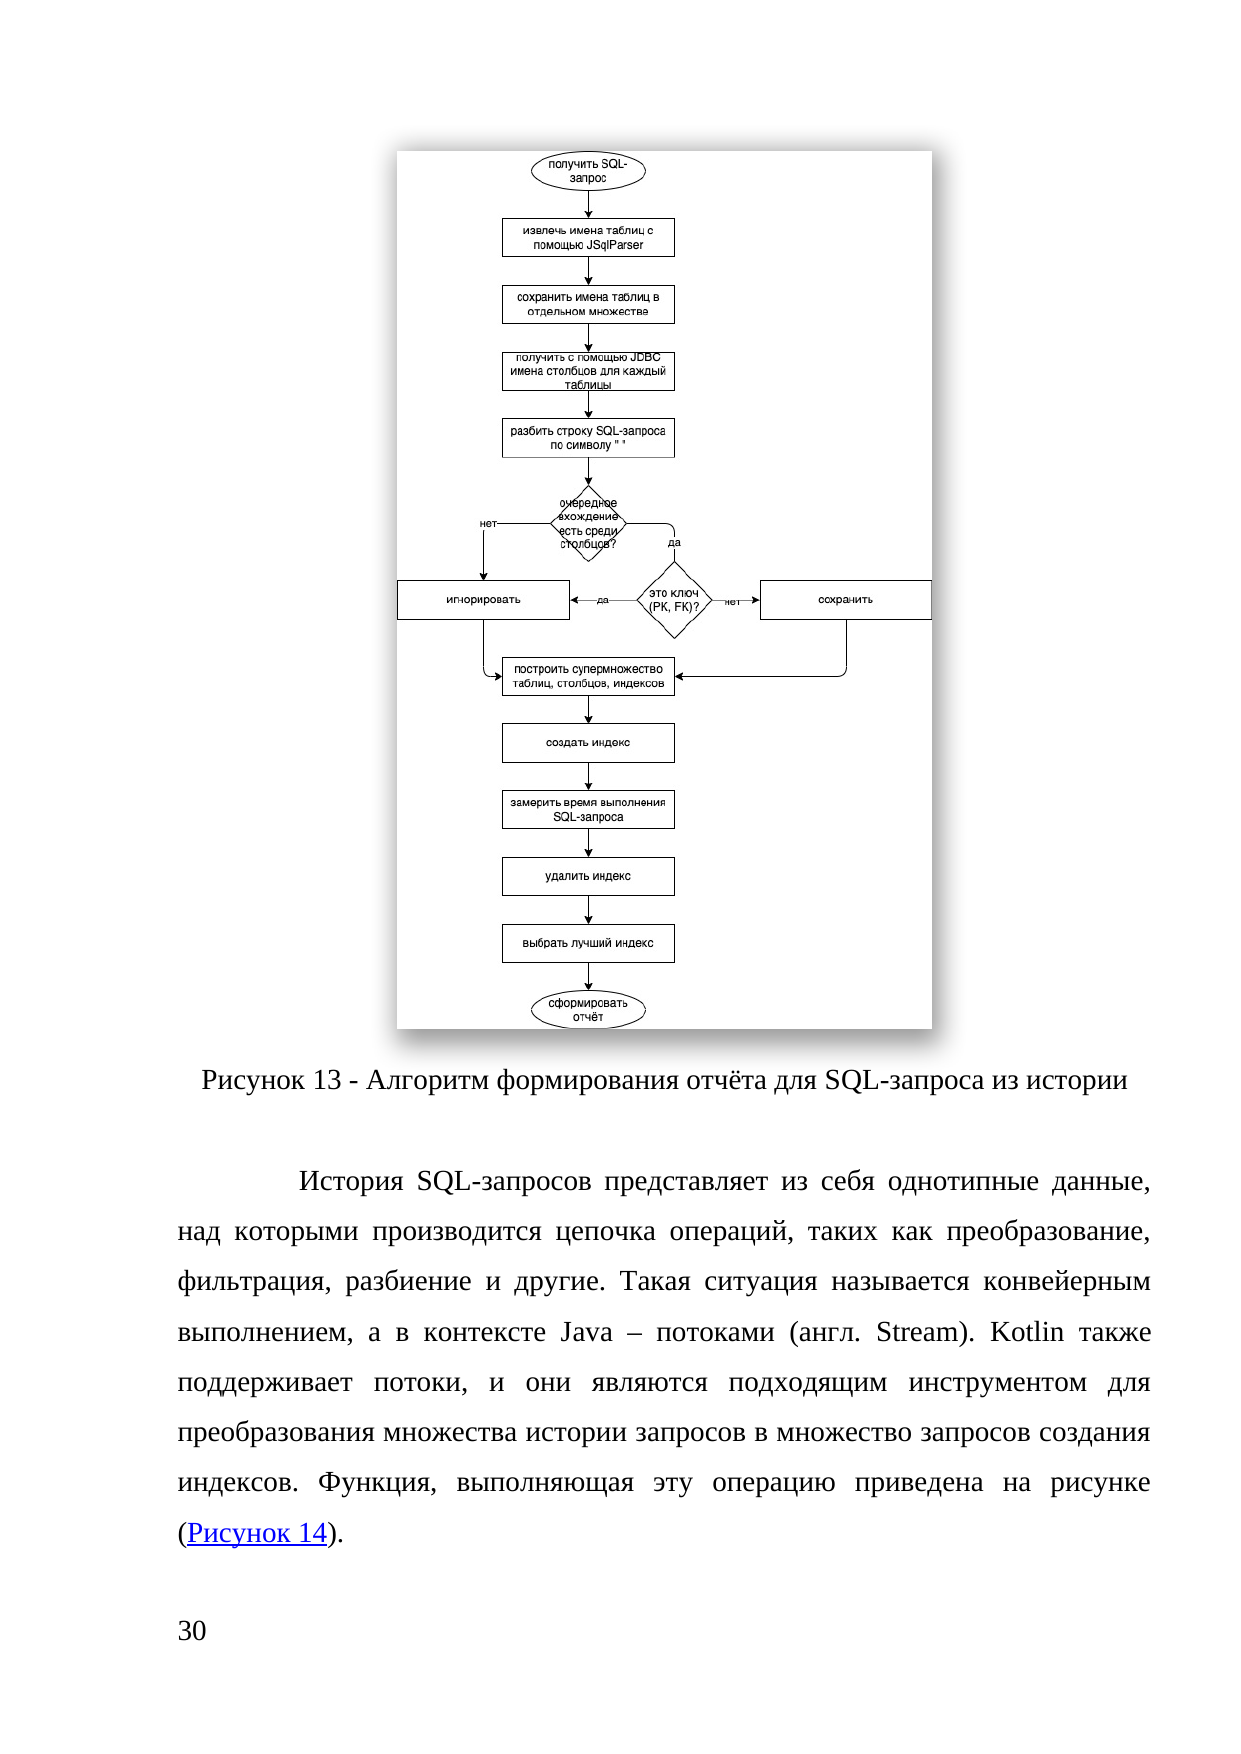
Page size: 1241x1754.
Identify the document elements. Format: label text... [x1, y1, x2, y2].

picture [397, 151, 932, 1029]
text Рисунок 13 - Алгоритм формирования отчёта для SQL-запроса из истории [177, 1062, 1152, 1096]
text История SQL-запросов представляет из себя однотипные данные, над которыми производится цепочка операций, таких как преобразование, фильтрация, разбиение и другие. Такая ситуация называется конвейерным выполнением, а в контексте Java – потоками (англ. Stream). Kotlin также поддерживает потоки, и они являются подходящим инструментом для преобразования множества истории запросов в множество запросов создания индексов. Функция, выполняющая эту операцию приведена на рисунке (Рисунок 14). [177, 1163, 1152, 1548]
